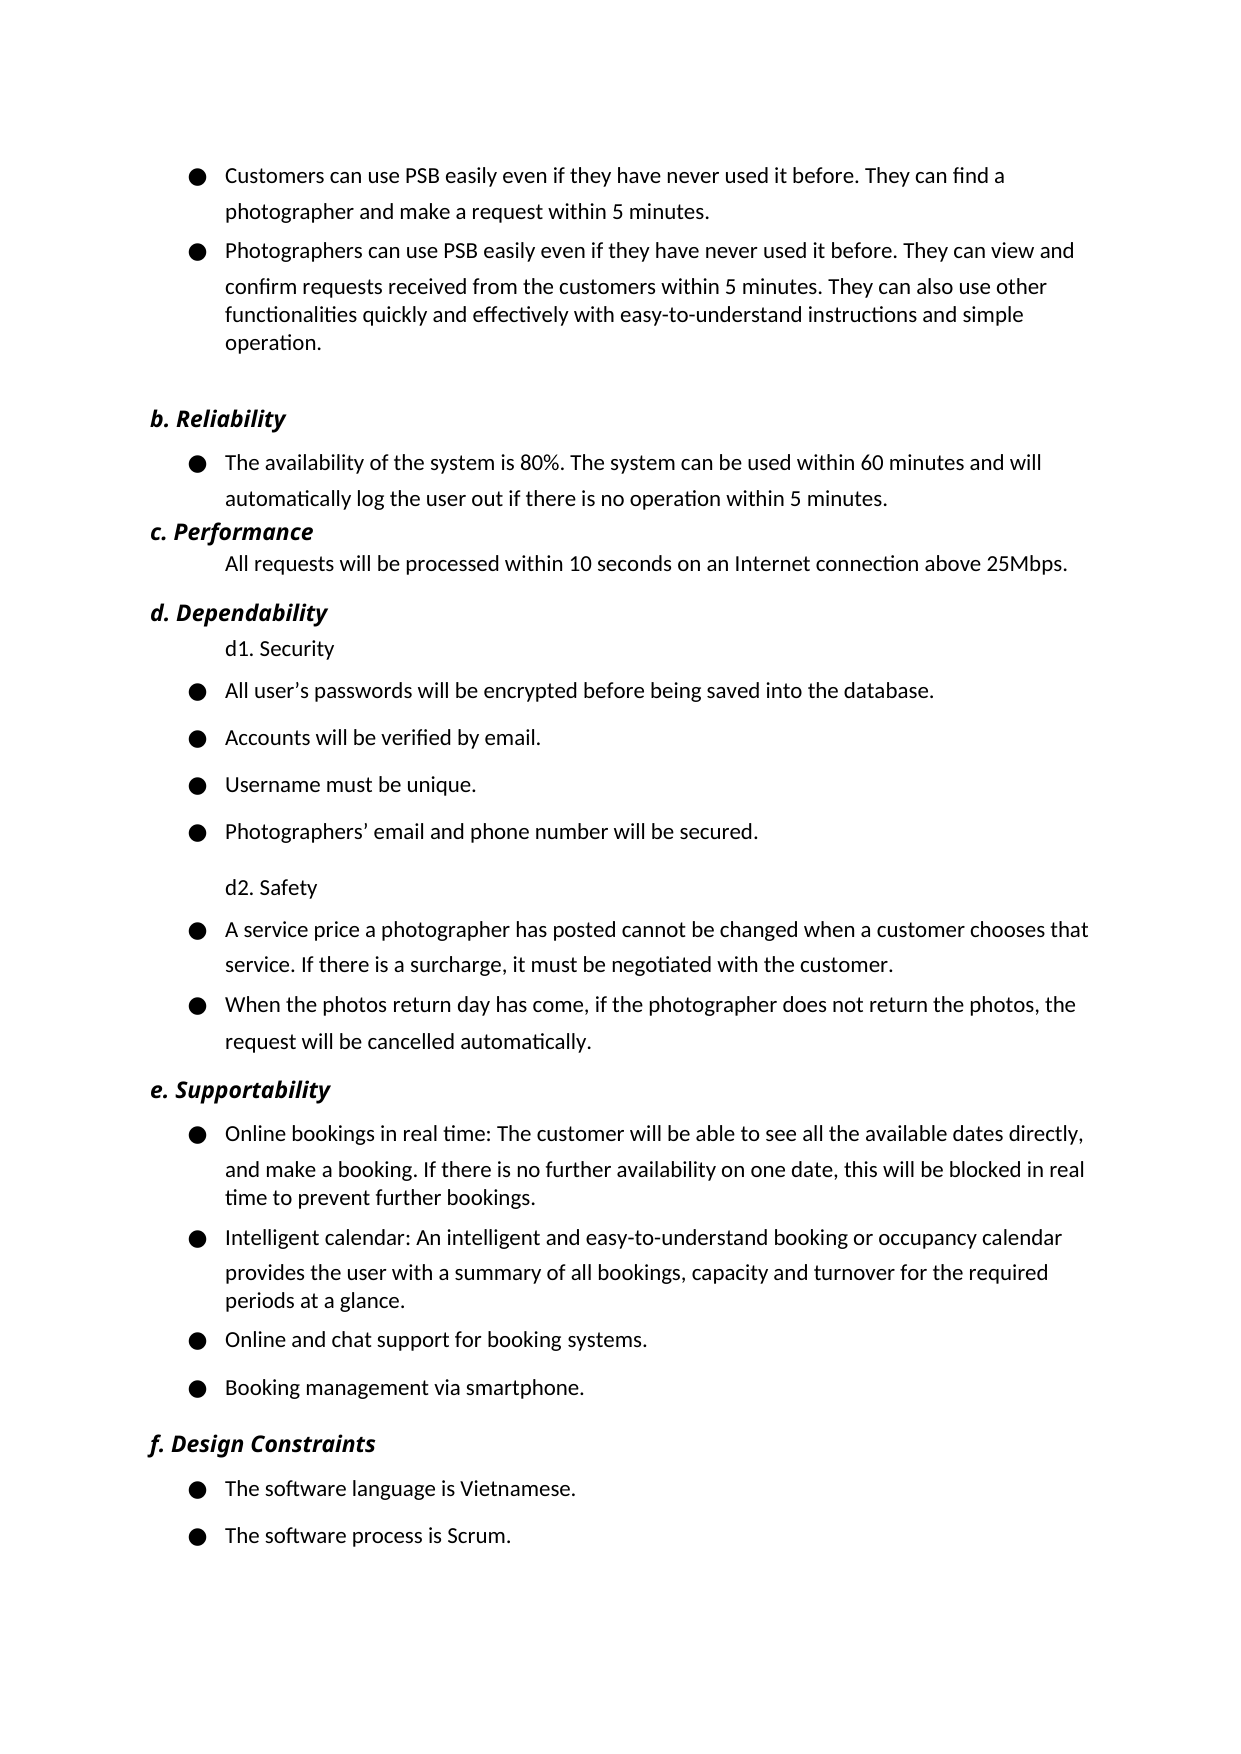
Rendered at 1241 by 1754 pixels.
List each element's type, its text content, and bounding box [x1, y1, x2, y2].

list Customers can use PSB easily even if they have never used it before. They can find a photographer and make a request within 5 minutes. [187, 150, 1093, 225]
list Username must be unique. [187, 758, 1093, 806]
subtitle d. Dependability [150, 596, 1093, 628]
subtitle b. Reliability [150, 403, 1093, 434]
subtitle d2. Safety [225, 873, 1093, 901]
list The availability of the system is 80%. The system can be used within 60 minutes and will automatically log the user out if there is no operation within 5 minutes. [187, 437, 1093, 512]
list A service price a photographer has posted cannot be changed when a customer chooses that service. If there is a surcharge, it must be negotiated with the customer. [187, 903, 1093, 978]
list Photographers’ email and phone number will be secured. [187, 806, 1093, 852]
text All requests will be processed within 10 seconds on an Internet connection above 25Mbps. [150, 549, 1093, 578]
list The software language is Vietnamese. [187, 1462, 1093, 1509]
subtitle c. Performance [150, 516, 1093, 547]
subtitle e. Supportability [150, 1074, 1093, 1105]
list Photographers can use PSB easily even if they have never used it before. They can view and confirm requests received from the customers within 5 minutes. They can also use other functionalities quickly and effectively with easy-to-understand instructions and simple operation. [187, 225, 1093, 356]
subtitle d1. Security [150, 634, 1093, 662]
list When the photos return day has come, if the photographer does not return the photos, the request will be cancelled automatically. [187, 978, 1093, 1055]
list Booking management via smartphone. [187, 1361, 1093, 1408]
list Accounts will be verified by email. [187, 712, 1093, 758]
list The software process is Scrum. [187, 1509, 1093, 1556]
list All user’s passwords will be encrypted before being saved into the database. [187, 664, 1093, 712]
subtitle f. Design Constraints [150, 1428, 1093, 1459]
list Online bookings in real time: The customer will be able to see all the available dates directly, and make a booking. If there is no further availability on one date, this will be blocked in real time to prevent further bookings. [187, 1108, 1093, 1211]
list Intelligent calendar: An intelligent and easy-to-understand booking or occupancy calendar provides the user with a summary of all bookings, capacity and turnover for the required periods at a glance. [187, 1211, 1093, 1314]
list Online and chat support for booking systems. [187, 1314, 1093, 1361]
